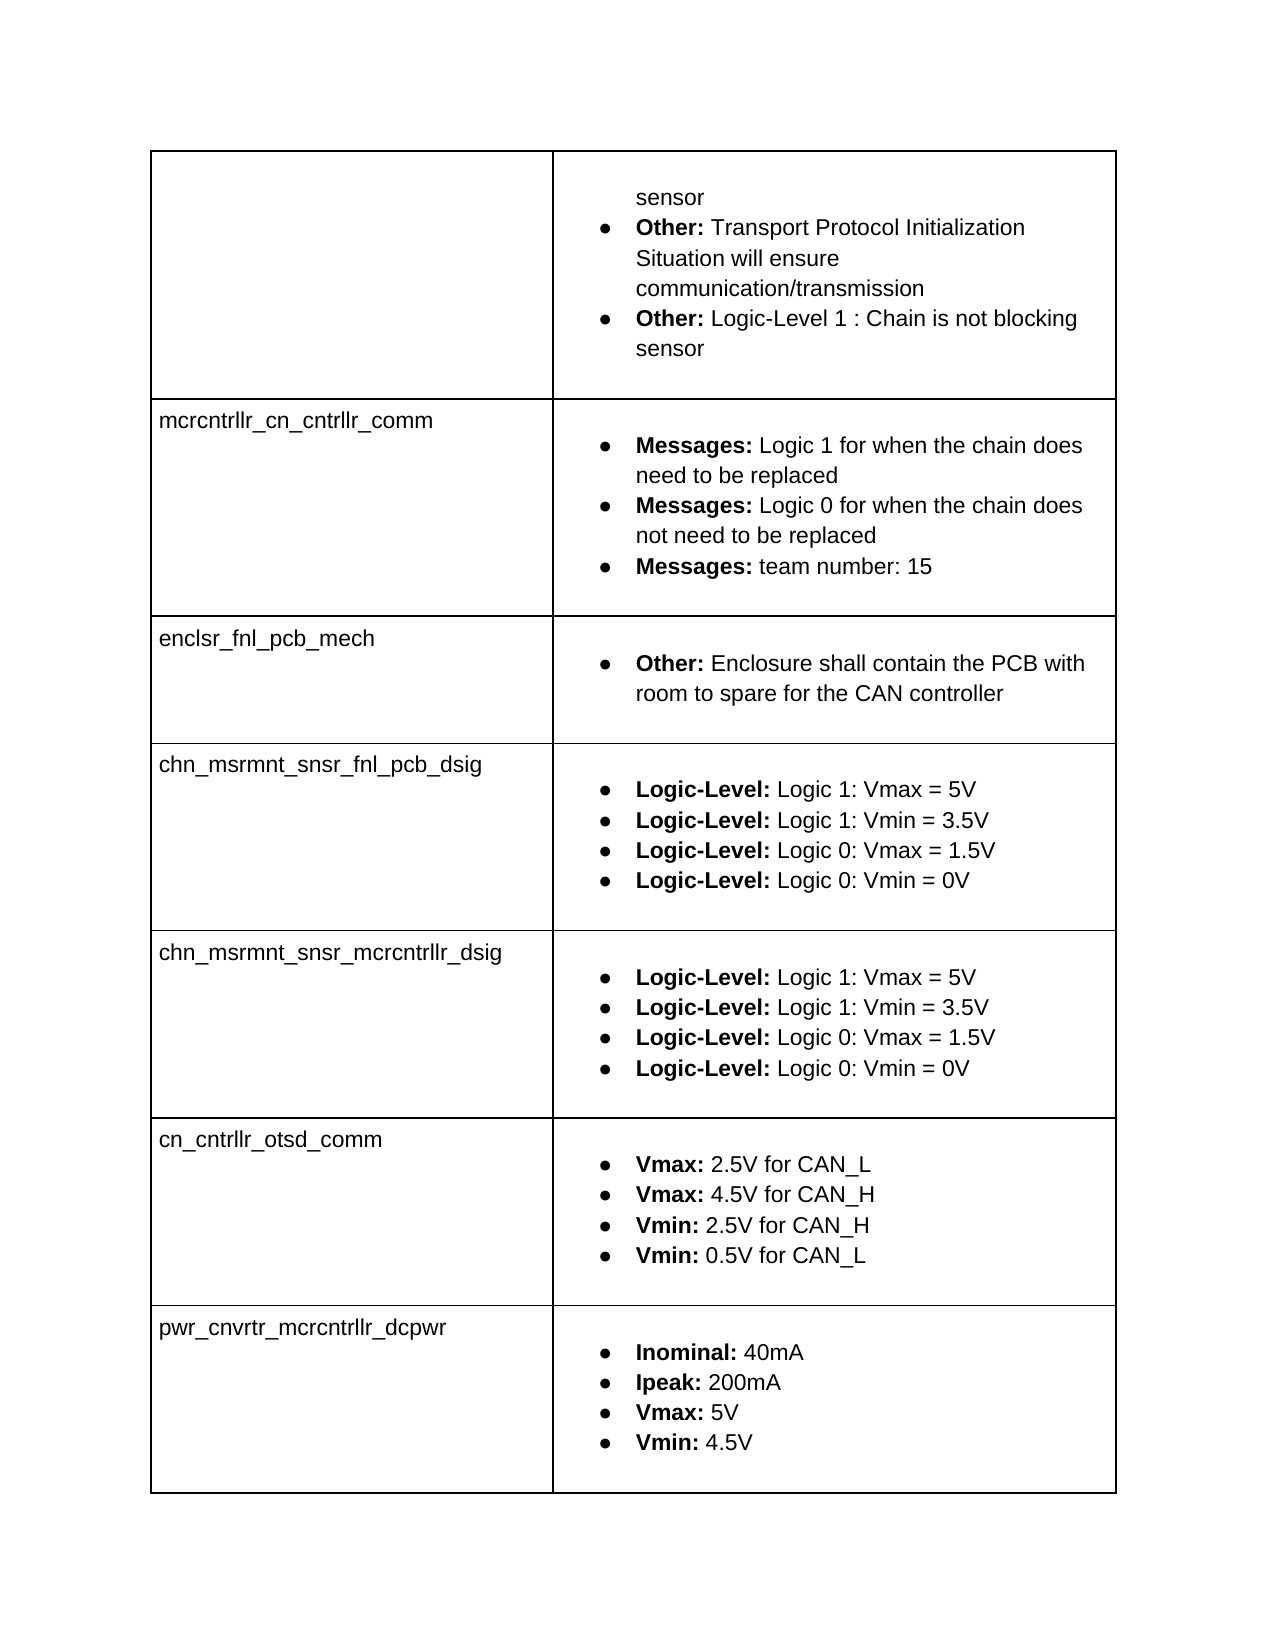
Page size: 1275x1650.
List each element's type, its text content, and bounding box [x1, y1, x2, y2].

table_cell Logic-Level: Logic 1: Vmax = 5V Logic-Level: Logic 1: Vmin = 3.5V Logic-Level: Logic 0: Vmax = 1.5V Logic-Level: Logic 0: Vmin = 0V [554, 744, 1115, 930]
table_cell enclsr_fnl_pcb_mech [152, 617, 552, 742]
table_cell pwr_cnvrtr_mcrcntrllr_dcpwr [152, 1306, 552, 1492]
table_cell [554, 152, 1115, 398]
table_cell Messages: Logic 1 for when the chain does need to be replaced Messages: Logic 0 for when the chain does not need to be replaced Messages: team number: 15 [554, 400, 1115, 615]
table_cell Other: Enclosure shall contain the PCB with room to spare for the CAN controller [554, 617, 1115, 742]
table_cell cn_cntrllr_otsd_comm [152, 1119, 552, 1304]
table_cell mcrcntrllr_cn_cntrllr_comm [152, 400, 552, 615]
table_cell chn_msrmnt_snsr_mcrcntrllr_dsig [152, 931, 552, 1117]
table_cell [152, 152, 552, 398]
table_cell Logic-Level: Logic 1: Vmax = 5V Logic-Level: Logic 1: Vmin = 3.5V Logic-Level: Logic 0: Vmax = 1.5V Logic-Level: Logic 0: Vmin = 0V [554, 931, 1115, 1117]
table_cell Inominal: 40mA Ipeak: 200mA Vmax: 5V Vmin: 4.5V [554, 1306, 1115, 1492]
table_cell chn_msrmnt_snsr_fnl_pcb_dsig [152, 744, 552, 930]
table_cell Vmax: 2.5V for CAN_L Vmax: 4.5V for CAN_H Vmin: 2.5V for CAN_H Vmin: 0.5V for CAN_L [554, 1119, 1115, 1304]
